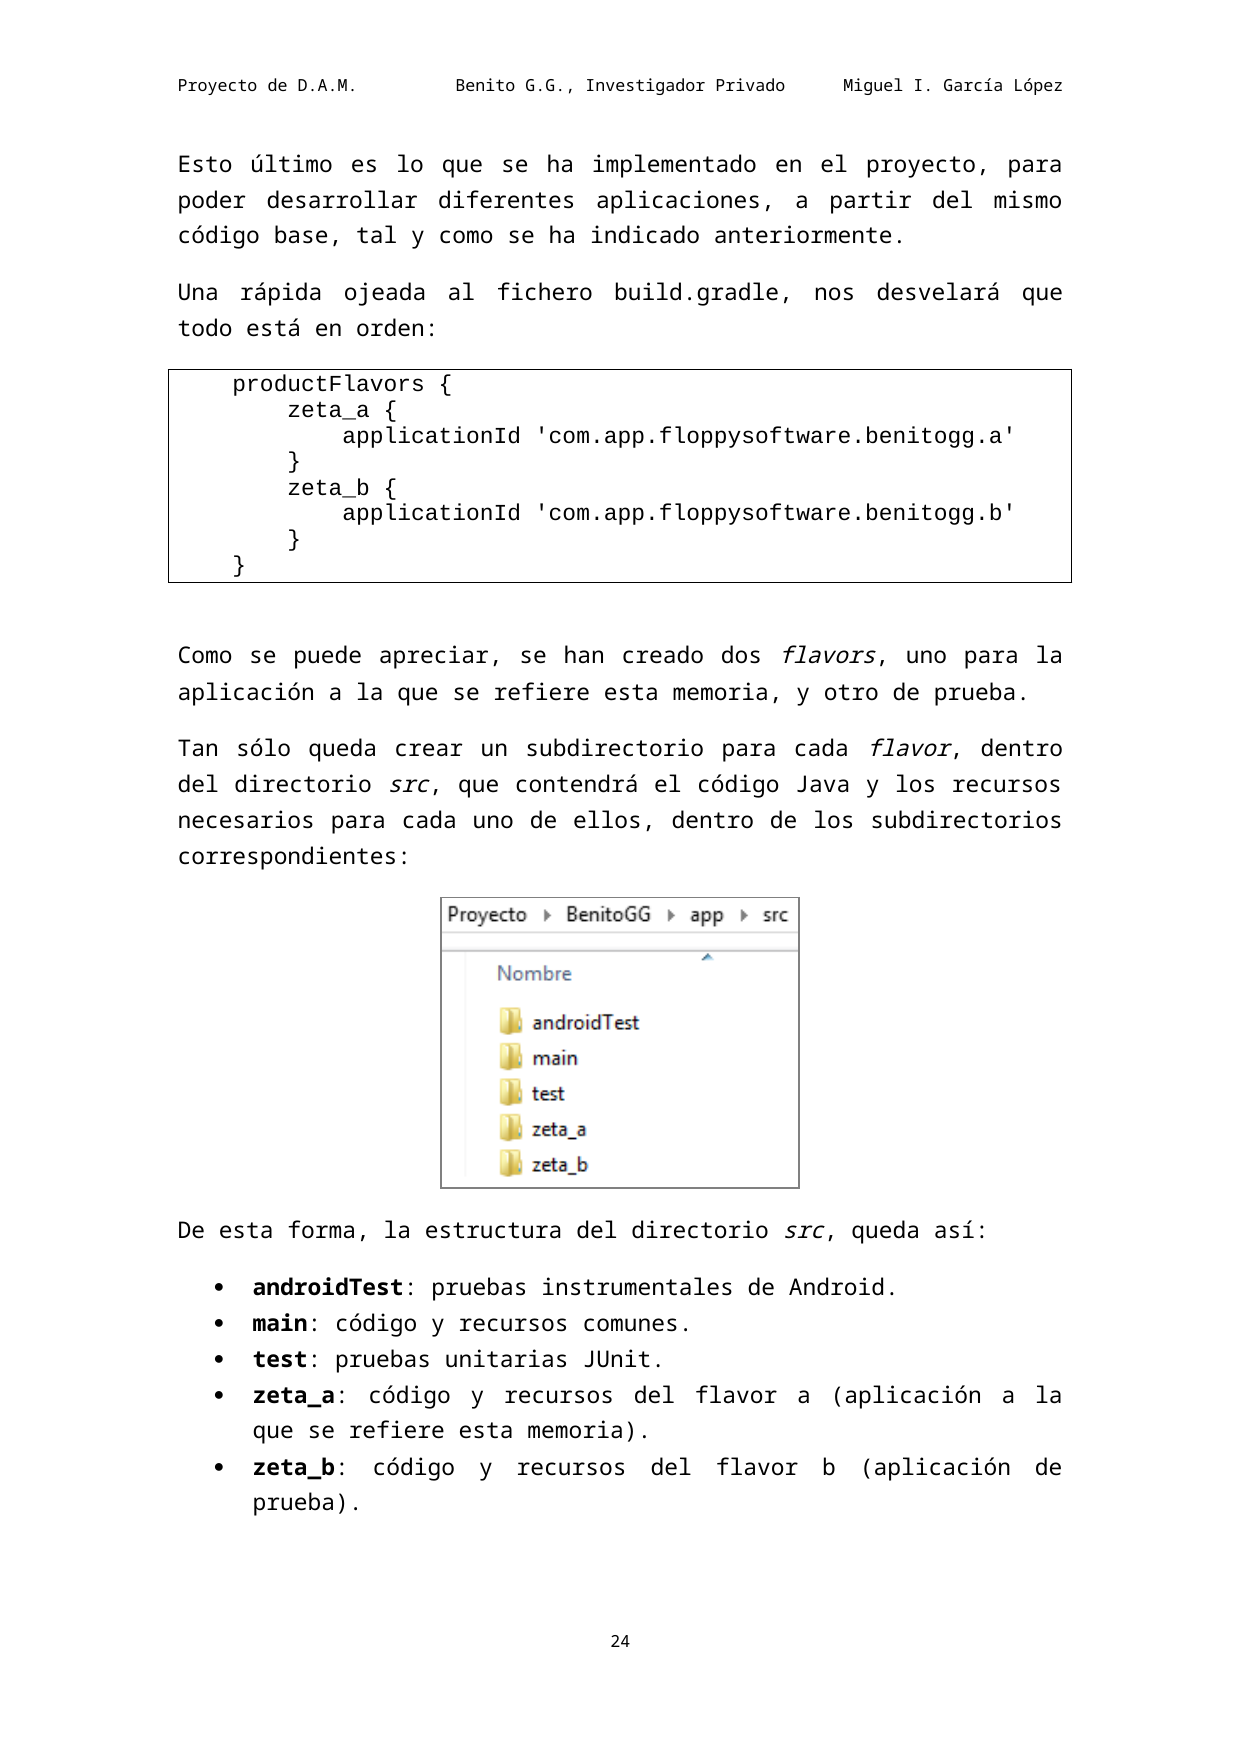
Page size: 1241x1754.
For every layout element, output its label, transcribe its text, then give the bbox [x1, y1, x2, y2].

text applicationId 'com.app.floppysoftware.benitogg.b' [177, 502, 1063, 528]
text zeta_b { [177, 476, 1063, 502]
text } [169, 551, 1071, 582]
list test: pruebas unitarias JUnit. [215, 1343, 1063, 1374]
text zeta_a { [177, 398, 1063, 424]
text Tan sólo queda crear un subdirectorio para cada flavor, dentro del directorio src, que contendrá el código Java y los recursos necesarios para cada uno de ellos, dentro de los subdirectorios correspondientes: [177, 732, 1063, 871]
text } [177, 528, 1063, 551]
text Como se puede apreciar, se han creado dos flavors, uno para la aplicación a la que se refiere esta memoria, y otro de prueba. [177, 639, 1063, 707]
text Una rápida ojeada al fichero build.gradle, nos desvelará que todo está en orden: [177, 276, 1063, 343]
text } [177, 450, 1063, 476]
list zeta_b: código y recursos del flavor b (aplicación de prueba). [215, 1450, 1063, 1518]
list androidTest: pruebas instrumentales de Android. [215, 1271, 1063, 1302]
text De esta forma, la estructura del directorio src, queda así: [177, 1214, 1063, 1245]
list zeta_a: código y recursos del flavor a (aplicación a la que se refiere esta memoria). [215, 1378, 1063, 1446]
list main: código y recursos comunes. [215, 1307, 1063, 1338]
text applicationId 'com.app.floppysoftware.benitogg.a' [177, 424, 1063, 450]
text productFlavors { [169, 370, 1071, 398]
text Esto último es lo que se ha implementado en el proyecto, para poder desarrollar diferentes aplicaciones, a partir del mismo código base, tal y como se ha indicado anteriormente. [177, 148, 1063, 251]
